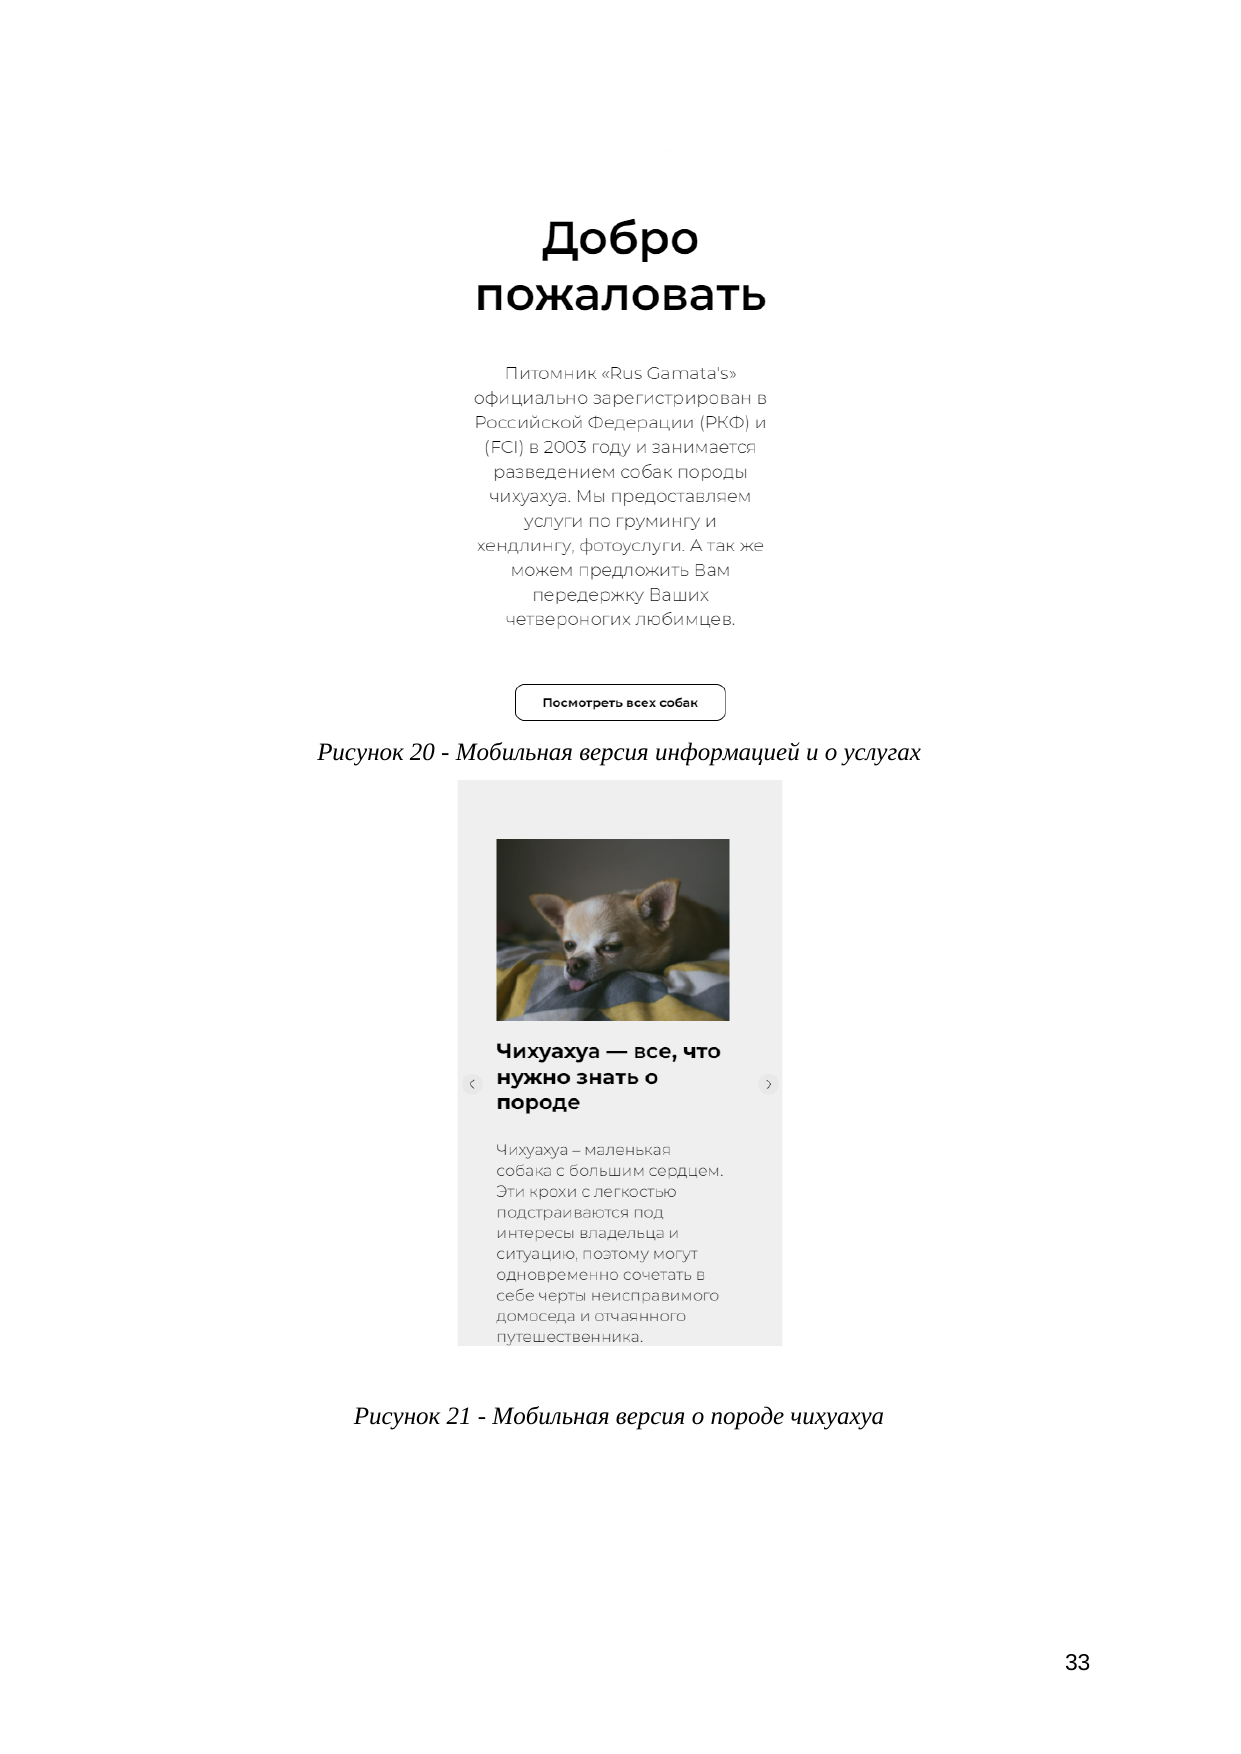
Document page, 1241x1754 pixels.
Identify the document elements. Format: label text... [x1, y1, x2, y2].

text Рисунок 20 - Мобильная версия информацией и о услугах [150, 737, 1090, 766]
picture [457, 150, 783, 724]
picture [457, 780, 783, 1346]
text Рисунок 21 - Мобильная версия о породе чихуахуа [150, 1401, 1090, 1430]
